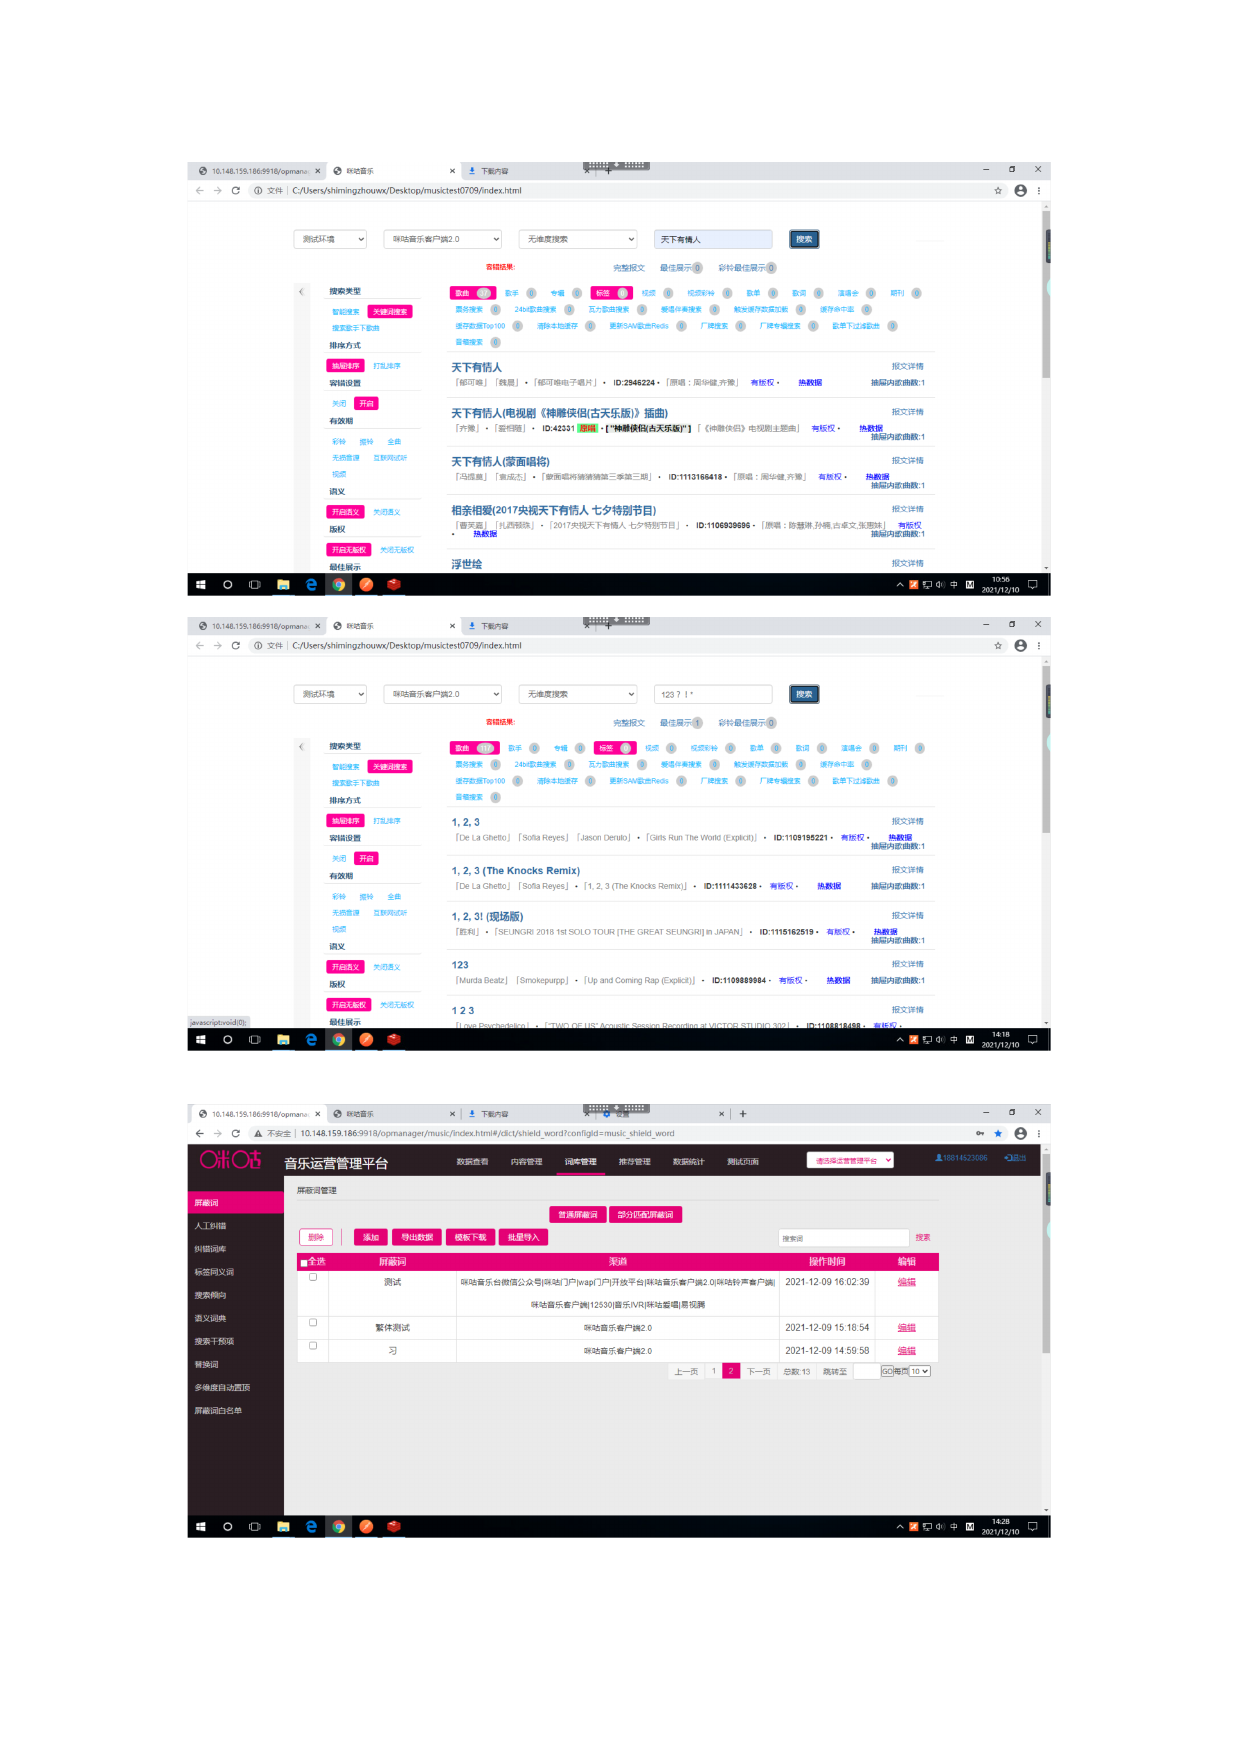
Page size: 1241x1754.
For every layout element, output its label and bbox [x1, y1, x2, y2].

picture [187, 1104, 1051, 1538]
picture [187, 617, 1051, 1051]
picture [187, 162, 1051, 596]
